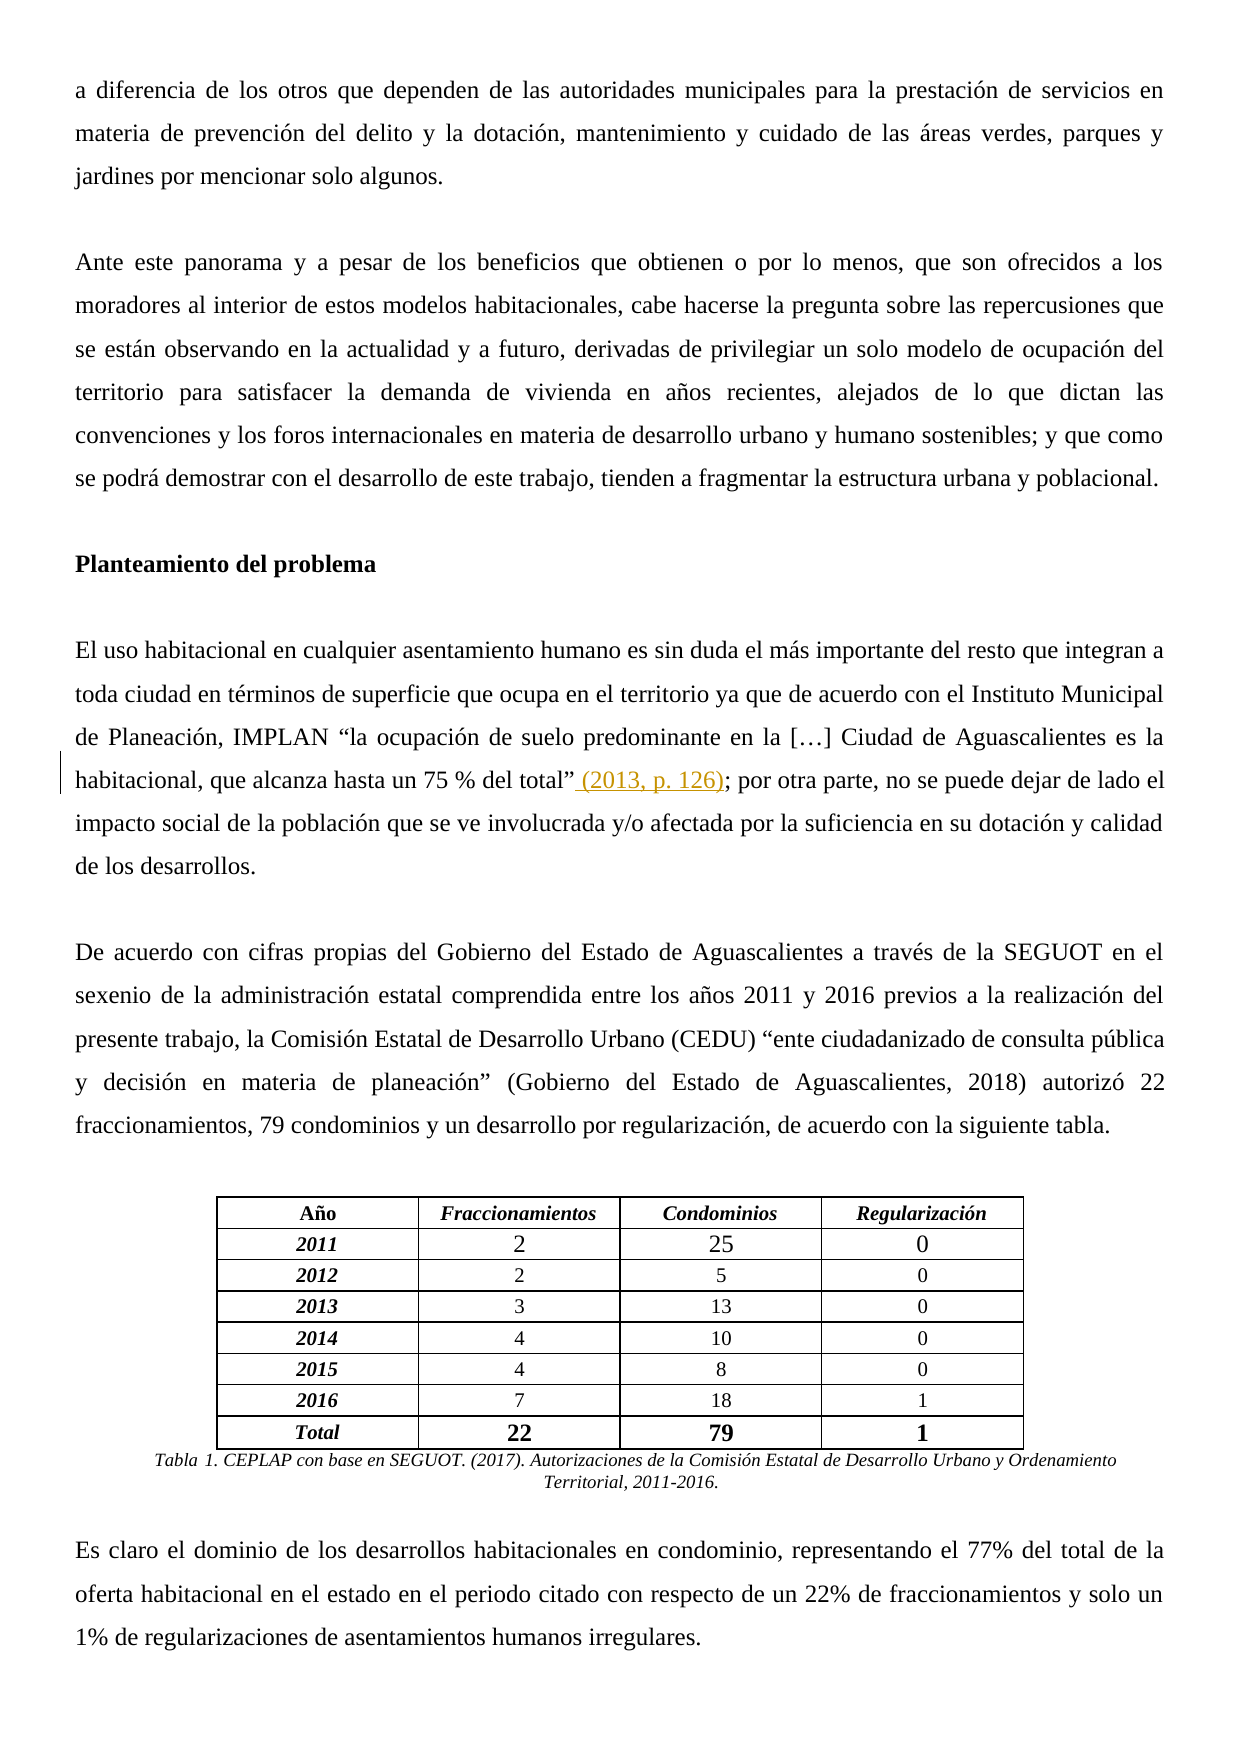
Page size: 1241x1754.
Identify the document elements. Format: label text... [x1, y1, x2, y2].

table_cell 0 [822, 1292, 1023, 1321]
table_cell 2016 [218, 1385, 418, 1415]
table_cell 4 [419, 1323, 619, 1352]
table_cell 0 [822, 1354, 1023, 1384]
table_cell 5 [621, 1260, 821, 1290]
text Planteamiento del problema [75, 549, 1165, 578]
table_header Año [218, 1198, 418, 1227]
table_cell 22 [419, 1417, 619, 1448]
table_cell 2012 [218, 1260, 418, 1290]
table_cell 0 [822, 1229, 1023, 1259]
text El uso habitacional en cualquier asentamiento humano es sin duda el más importante del resto que integran a toda ciudad en términos de superficie que ocupa en el territorio ya que de acuerdo con el Instituto Municipal de Planeación, IMPLAN “la ocupación de suelo predominante en la […] Ciudad de Aguascalientes es la habitacional, que alcanza hasta un 75 % del total”; por otra parte, no se puede dejar de lado el impacto social de la población que se ve involucrada y/o afectada por la suficiencia en su dotación y calidad de los desarrollos. [75, 636, 1165, 880]
text Ante este panorama y a pesar de los beneficios que obtienen o por lo menos, que son ofrecidos a los moradores al interior de estos modelos habitacionales, cabe hacerse la pregunta sobre las repercusiones que se están observando en la actualidad y a futuro, derivadas de privilegiar un solo modelo de ocupación del territorio para satisfacer la demanda de vivienda en años recientes, alejados de lo que dictan las convenciones y los foros internacionales en materia de desarrollo urbano y humano sostenibles; y que como se podrá demostrar con el desarrollo de este trabajo, tienden a fragmentar la estructura urbana y poblacional. [75, 247, 1165, 492]
text Tabla 1. CEPLAP con base en SEGUOT. (2017). Autorizaciones de la Comisión Estatal de Desarrollo Urbano y Ordenamiento Territorial, 2011-2016. [112, 1449, 1161, 1492]
table_cell 2 [419, 1260, 619, 1290]
table_cell 2014 [218, 1323, 418, 1352]
table_cell 2013 [218, 1292, 418, 1321]
table_cell 79 [621, 1417, 821, 1448]
table_cell 18 [621, 1385, 821, 1415]
table_cell 2011 [218, 1229, 418, 1259]
text De acuerdo con cifras propias del Gobierno del Estado de Aguascalientes a través de la SEGUOT en el sexenio de la administración estatal comprendida entre los años 2011 y 2016 previos a la realización del presente trabajo, la Comisión Estatal de Desarrollo Urbano (CEDU) “ente ciudadanizado de consulta pública y decisión en materia de planeación” autorizó 22 fraccionamientos, 79 condominios y un desarrollo por regularización, de acuerdo con la siguiente tabla. [75, 937, 1165, 1139]
table_cell 0 [822, 1260, 1023, 1290]
table_cell 1 [822, 1417, 1023, 1448]
table_cell 10 [621, 1323, 821, 1352]
table_cell 25 [621, 1229, 821, 1259]
table_cell 8 [621, 1354, 821, 1384]
table_cell 1 [822, 1385, 1023, 1415]
table_cell Total [218, 1417, 418, 1448]
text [75, 75, 1165, 190]
table_cell 13 [621, 1292, 821, 1321]
table_cell 3 [419, 1292, 619, 1321]
table_cell 4 [419, 1354, 619, 1384]
table_cell 2015 [218, 1354, 418, 1384]
table_header Condominios [621, 1198, 821, 1227]
table_cell 7 [419, 1385, 619, 1415]
text Es claro el dominio de los desarrollos habitacionales en condominio, representando el 77% del total de la oferta habitacional en el estado en el periodo citado con respecto de un 22% de fraccionamientos y solo un 1% de regularizaciones de asentamientos humanos irregulares. [75, 1536, 1165, 1651]
table_header Regularización [822, 1198, 1023, 1227]
table_cell 2 [419, 1229, 619, 1259]
table_header Fraccionamientos [419, 1198, 619, 1227]
table_cell 0 [822, 1323, 1023, 1352]
